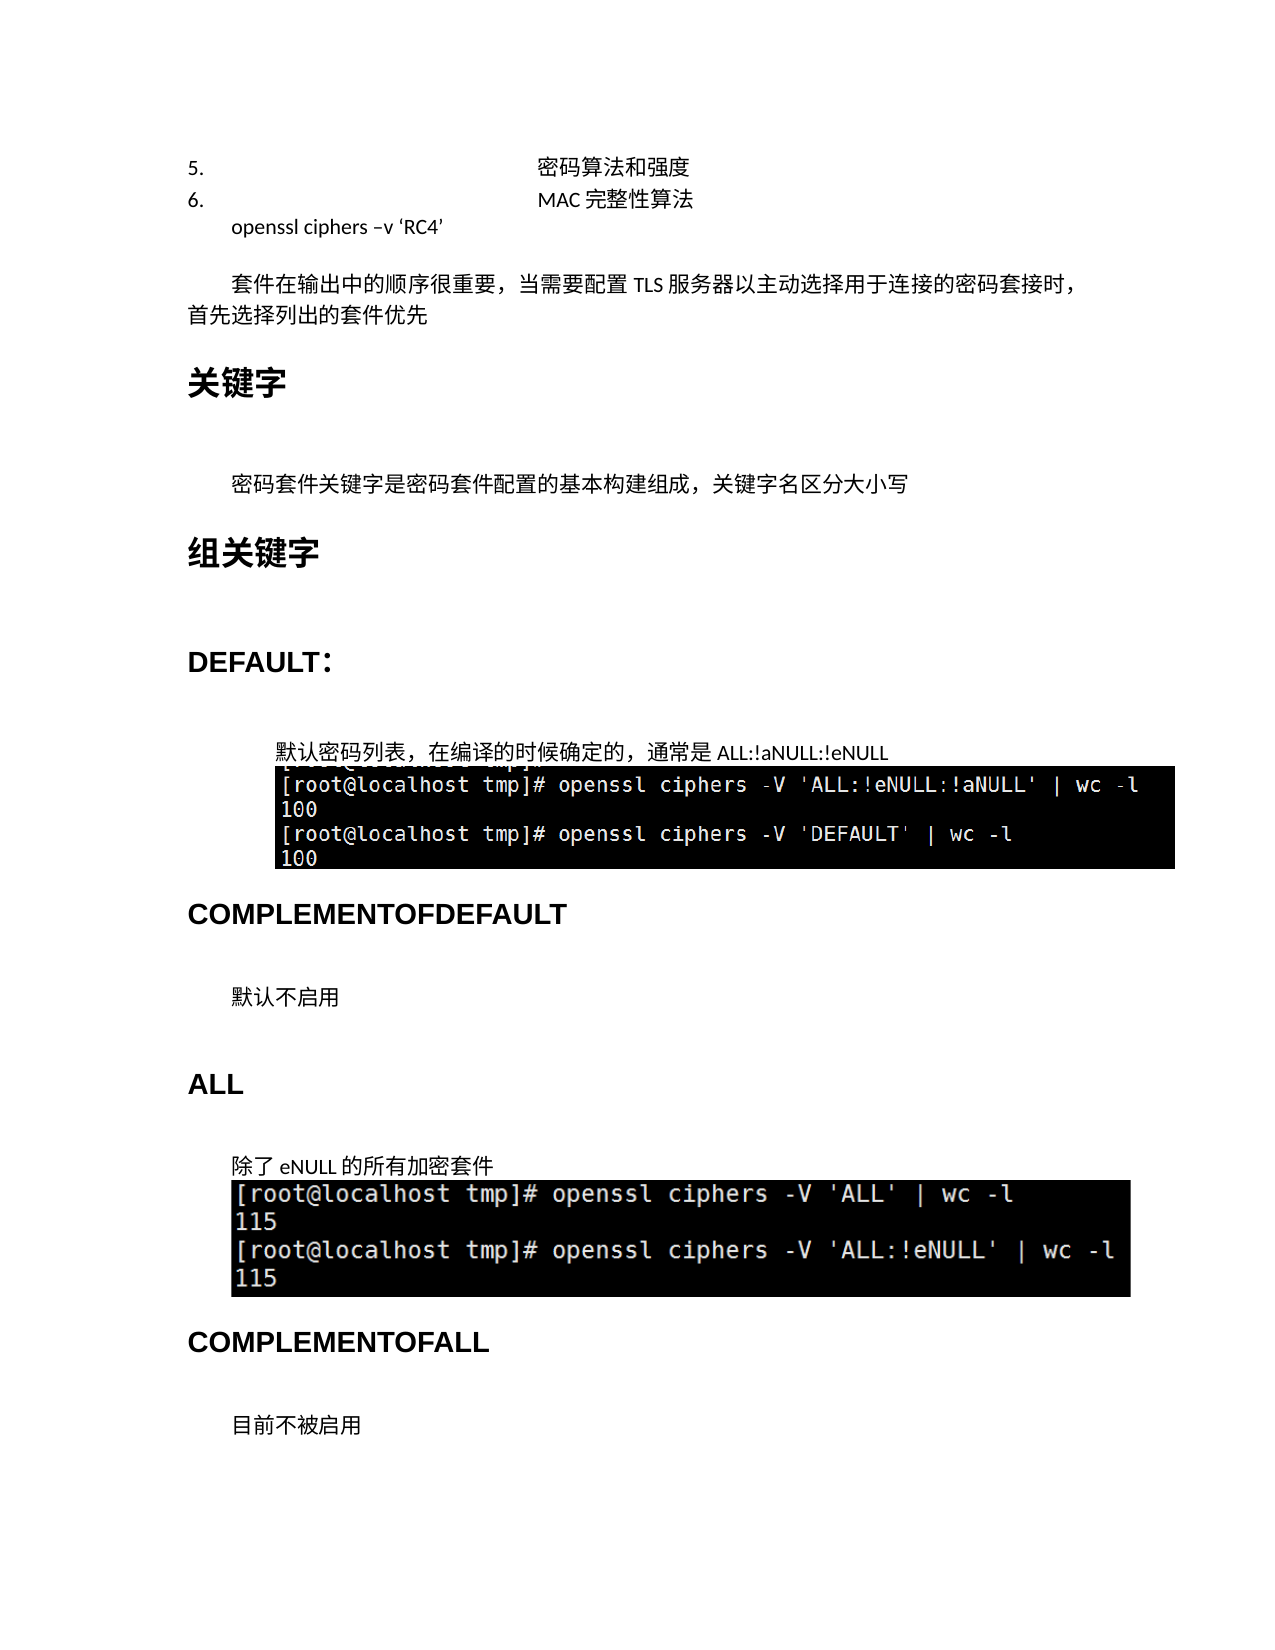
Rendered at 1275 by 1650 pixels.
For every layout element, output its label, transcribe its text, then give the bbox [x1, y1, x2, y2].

text 密码套件关键字是密码套件配置的基本构建组成，关键字名区分大小写 [187, 467, 1087, 499]
subtitle COMPLEMENTOFALL [187, 1326, 1087, 1359]
subtitle ALL [187, 1067, 1087, 1101]
subtitle DEFAULT： [187, 639, 1087, 681]
text openssl ciphers –v ‘RC4’ [231, 213, 1087, 240]
subtitle 组关键字 [187, 526, 1087, 574]
picture [231, 1180, 1131, 1297]
list 密码算法和强度 [187, 150, 1087, 182]
text 套件在输出中的顺序很重要，当需要配置TLS服务器以主动选择用于连接的密码套接时，首先选择列出的套件优先 [187, 267, 1087, 330]
text 默认密码列表，在编译的时候确定的，通常是ALL:!aNULL:!eNULL [231, 734, 1087, 766]
list MAC完整性算法 [187, 182, 1087, 213]
subtitle 关键字 [187, 357, 1087, 405]
subtitle COMPLEMENTOFDEFAULT [187, 897, 1087, 931]
picture [275, 766, 1175, 869]
text 目前不被启用 [187, 1408, 1087, 1439]
text 默认不启用 [187, 979, 1087, 1011]
text 除了eNULL的所有加密套件 [187, 1149, 1087, 1181]
